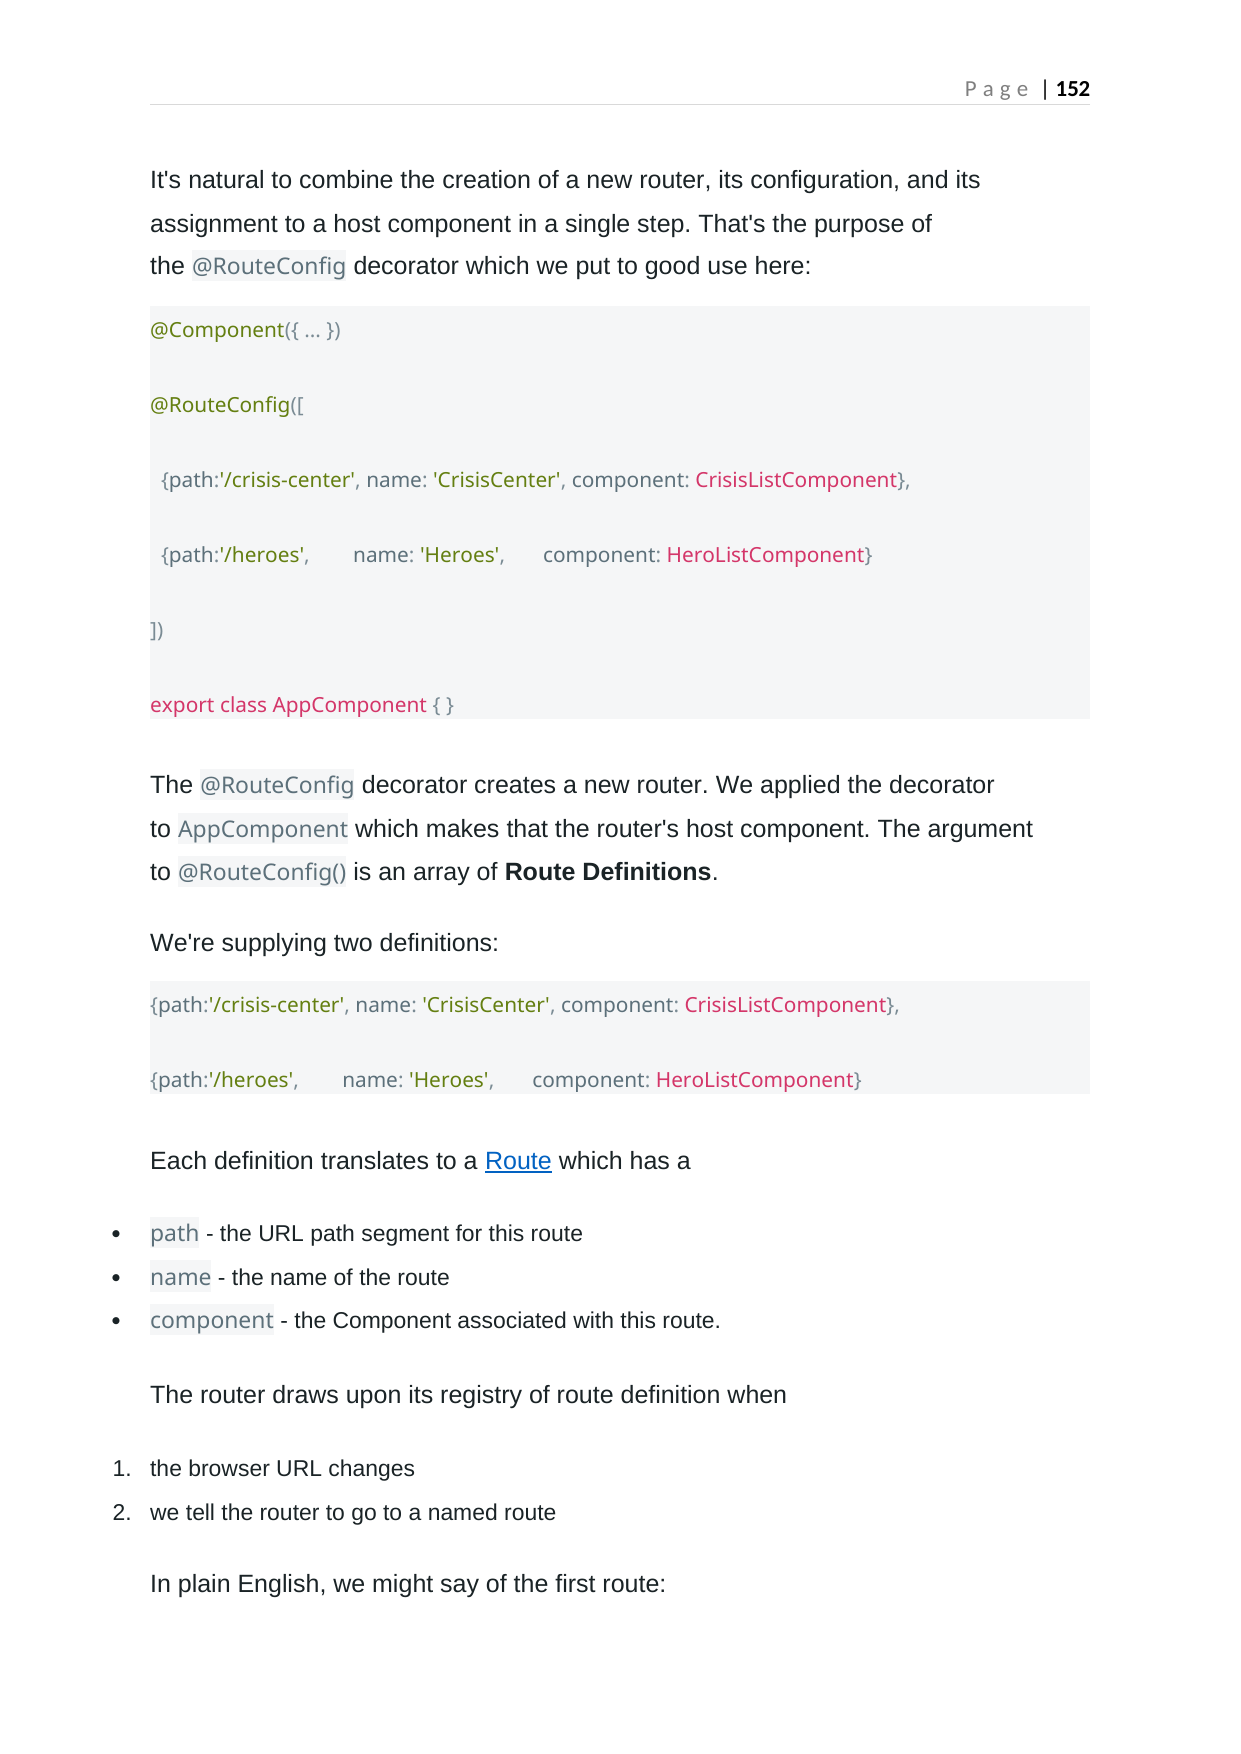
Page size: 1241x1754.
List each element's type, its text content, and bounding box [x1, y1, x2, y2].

list name - the name of the route [112, 1248, 1090, 1292]
text @Component({ ... }) [150, 306, 1090, 344]
text {path:'/heroes', name: 'Heroes', component: HeroListComponent} [150, 531, 1090, 569]
list the browser URL changes [112, 1437, 1090, 1481]
list path - the URL path segment for this route [112, 1204, 1090, 1248]
text @RouteConfig([ [150, 381, 1090, 419]
text {path:'/crisis-center', name: 'CrisisCenter', component: CrisisListComponent}, [150, 981, 1090, 1019]
text Each definition translates to a Route which has a [150, 1131, 1090, 1175]
list component - the Component associated with this route. [112, 1292, 1090, 1335]
text export class AppComponent { } [150, 681, 1090, 719]
text It's natural to combine the creation of a new router, its configuration, and its assignment to a host component in a single step. That's the purpose of the @RouteConfig decorator which we put to good use here: [150, 150, 1090, 281]
text {path:'/crisis-center', name: 'CrisisCenter', component: CrisisListComponent}, [150, 456, 1090, 494]
text We're supplying two definitions: [150, 912, 1090, 956]
text The @RouteConfig decorator creates a new router. We applied the decorator to AppComponent which makes that the router's host component. The argument to @RouteConfig() is an array of Route Definitions. [150, 756, 1090, 887]
text {path:'/heroes', name: 'Heroes', component: HeroListComponent} [150, 1056, 1090, 1094]
text ]) [150, 606, 1090, 644]
list we tell the router to go to a named route [112, 1481, 1090, 1525]
text The router draws upon its registry of route definition when [150, 1364, 1090, 1408]
text In plain English, we might say of the first route: [150, 1554, 1090, 1598]
